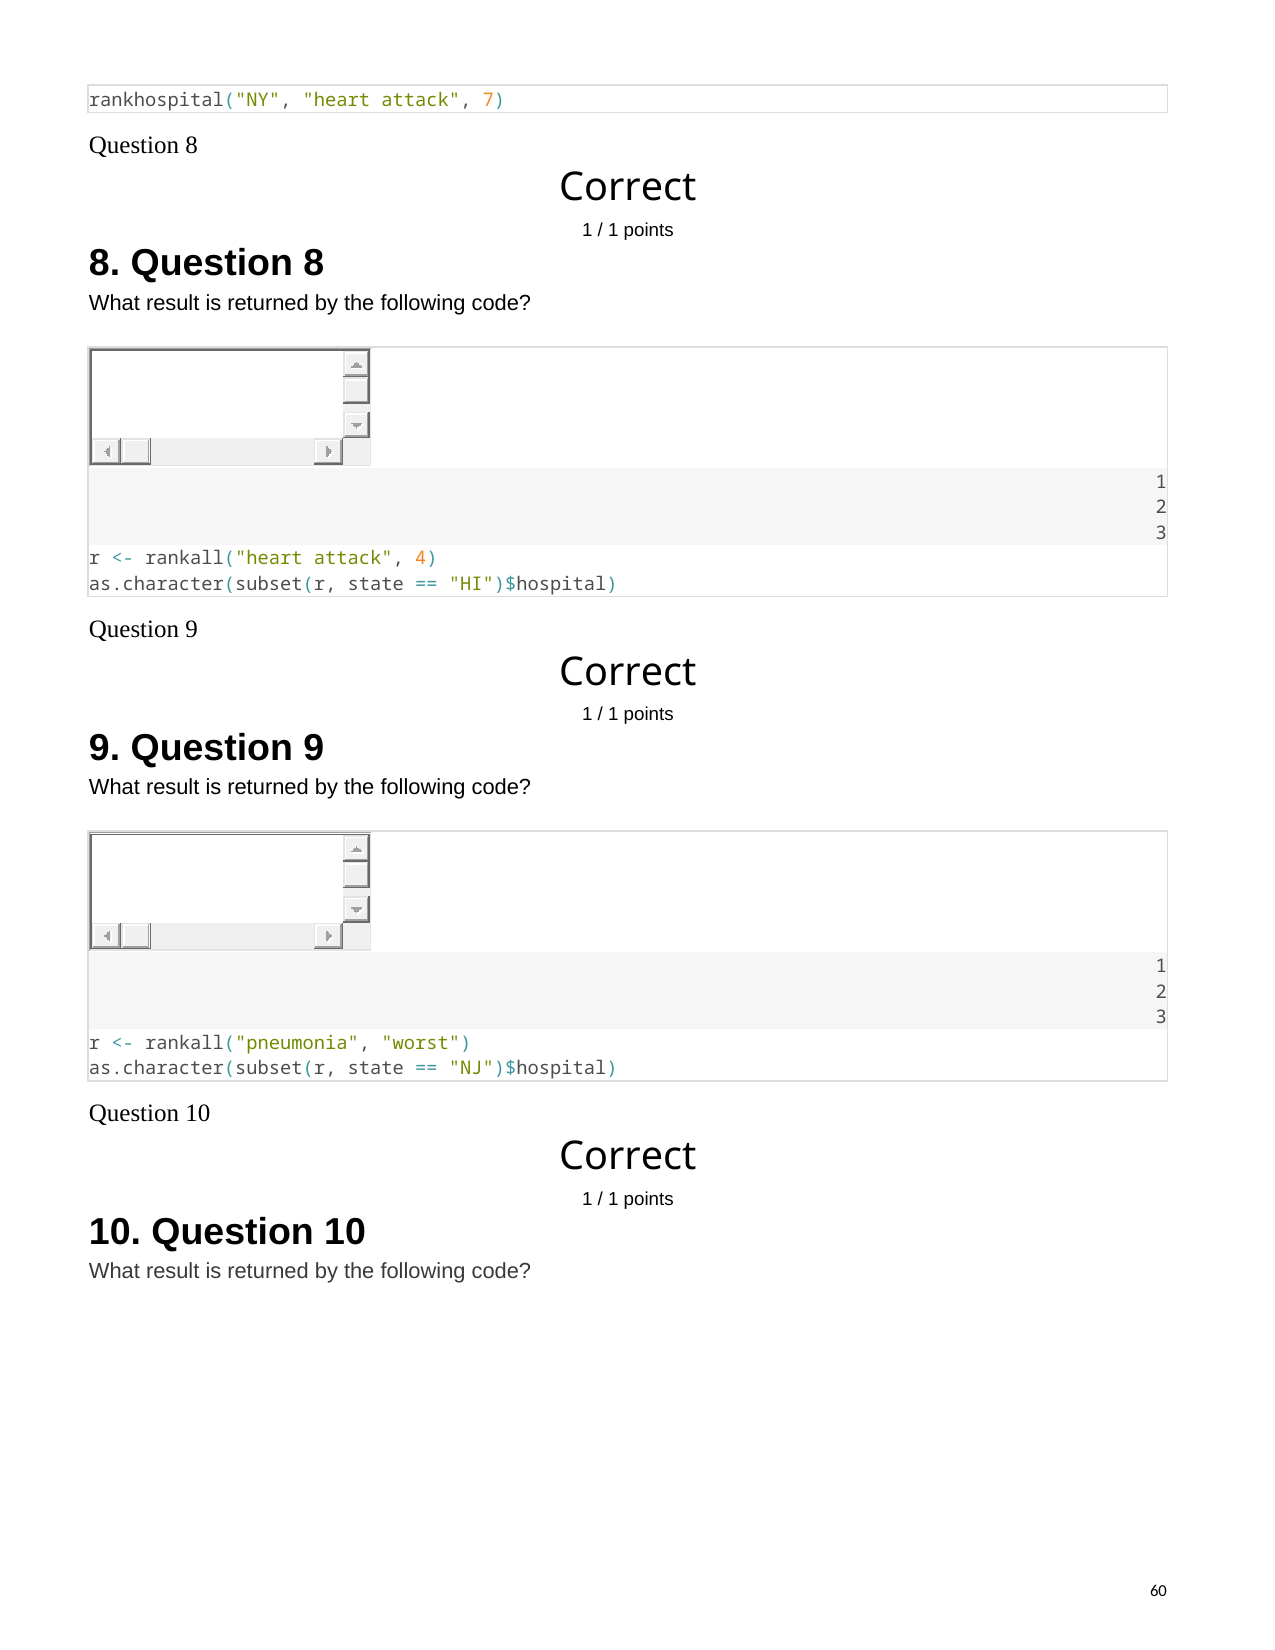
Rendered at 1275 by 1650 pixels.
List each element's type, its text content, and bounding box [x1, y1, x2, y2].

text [89, 284, 1167, 315]
text 1 / 1 points [89, 1181, 1167, 1209]
text Question 9 [89, 614, 1167, 643]
text 1 / 1 points [89, 212, 1167, 241]
text Correct [89, 1127, 1167, 1181]
text rankhospital("NY", "heart attack", 7) [89, 86, 1167, 112]
text 9. Question 9 [89, 725, 1167, 768]
text 8. Question 8 [89, 241, 1167, 284]
text Question 8 [89, 130, 1167, 158]
text r <- rankall("heart attack", 4) [89, 545, 1167, 569]
text Question 10 [89, 1098, 1167, 1127]
text 10. Question 10 [89, 1209, 1167, 1252]
text Correct [89, 158, 1167, 212]
text r <- rankall("pneumonia", "worst") [89, 1029, 1167, 1053]
text 1 / 1 points [89, 697, 1167, 725]
text What result is returned by the following code? [89, 1252, 1167, 1283]
text Correct [89, 643, 1167, 697]
text 3 [89, 519, 1167, 545]
text What result is returned by the following code? [89, 768, 1167, 799]
text as.character(subset(r, state == "HI")$hospital) [89, 569, 1167, 596]
text 2 [89, 494, 1167, 519]
text 1 [89, 952, 1167, 978]
text 1 [89, 468, 1167, 494]
text 2 [89, 978, 1167, 1003]
text as.character(subset(r, state == "NJ")$hospital) [89, 1053, 1167, 1080]
text 3 [89, 1003, 1167, 1029]
